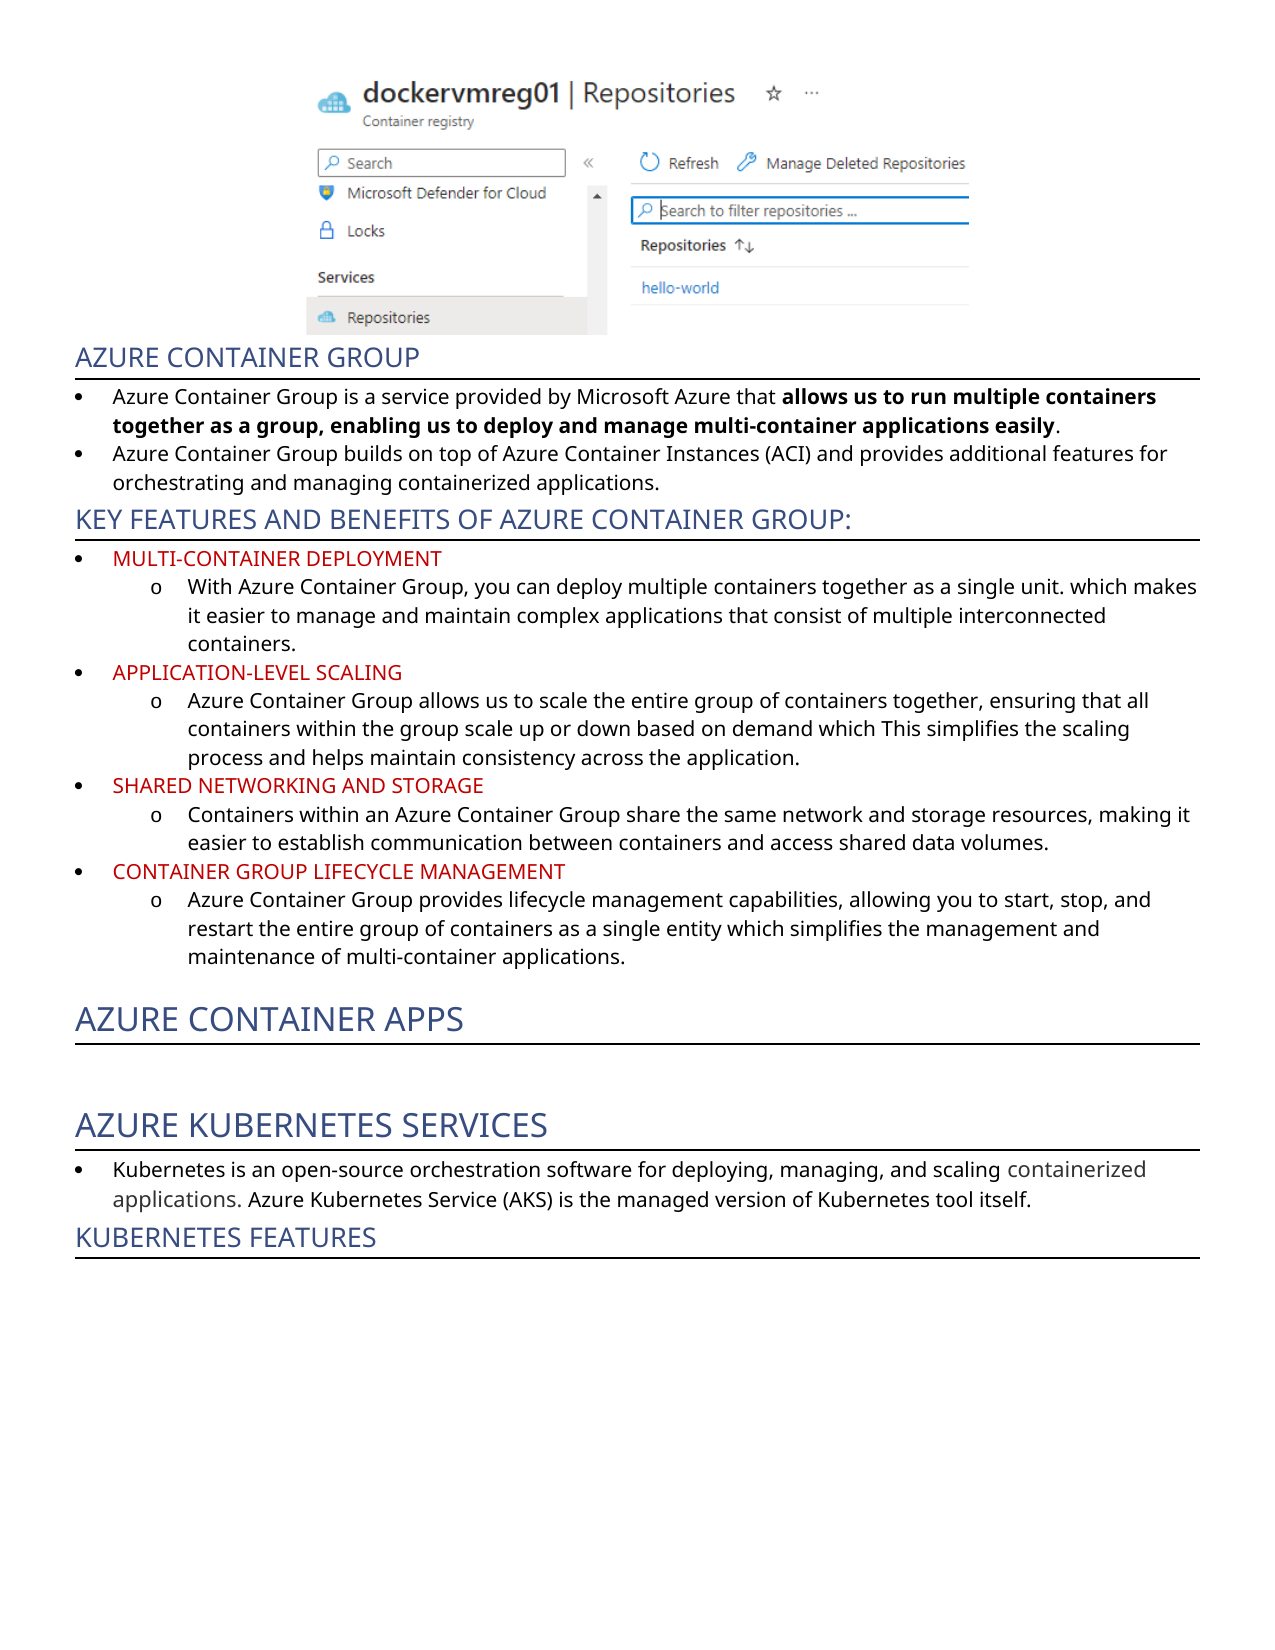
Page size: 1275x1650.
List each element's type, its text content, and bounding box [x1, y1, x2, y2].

list Azure Container Group is a service provided by Microsoft Azure that allows us to run multiple containers together as a group, enabling us to deploy and manage multi-container applications easily. [75, 382, 1200, 439]
list Azure Container Group allows us to scale the entire group of containers together, ensuring that all containers within the group scale up or down based on demand which This simplifies the scaling process and helps maintain consistency across the application. [150, 686, 1200, 771]
list CONTAINER GROUP LIFECYCLE MANAGEMENT [75, 857, 1200, 885]
list Azure Container Group builds on top of Azure Container Instances (ACI) and provides additional features for orchestrating and managing containerized applications. [75, 439, 1200, 496]
list APPLICATION-LEVEL SCALING [75, 658, 1200, 686]
subtitle KEY FEATURES AND BENEFITS OF AZURE CONTAINER GROUP: [75, 500, 1200, 539]
list With Azure Container Group, you can deploy multiple containers together as a single unit. which makes it easier to manage and maintain complex applications that consist of multiple interconnected containers. [150, 572, 1200, 658]
list Azure Container Group provides lifecycle management capabilities, allowing you to start, stop, and restart the entire group of containers as a single entity which simplifies the management and maintenance of multi-container applications. [150, 885, 1200, 971]
list Kubernetes is an open-source orchestration software for deploying, managing, and scaling containerized applications. Azure Kubernetes Service (AKS) is the managed version of Kubernetes tool itself. [75, 1154, 1200, 1214]
picture [306, 75, 969, 335]
list Containers within an Azure Container Group share the same network and storage resources, making it easier to establish communication between containers and access shared data volumes. [150, 800, 1200, 857]
subtitle KUBERNETES FEATURES [75, 1218, 1200, 1257]
subtitle AZURE CONTAINER APPS [75, 996, 1200, 1043]
subtitle AZURE KUBERNETES SERVICES [75, 1102, 1200, 1149]
list MULTI-CONTAINER DEPLOYMENT [75, 544, 1200, 572]
list SHARED NETWORKING AND STORAGE [75, 771, 1200, 800]
subtitle AZURE CONTAINER GROUP [75, 339, 1200, 378]
